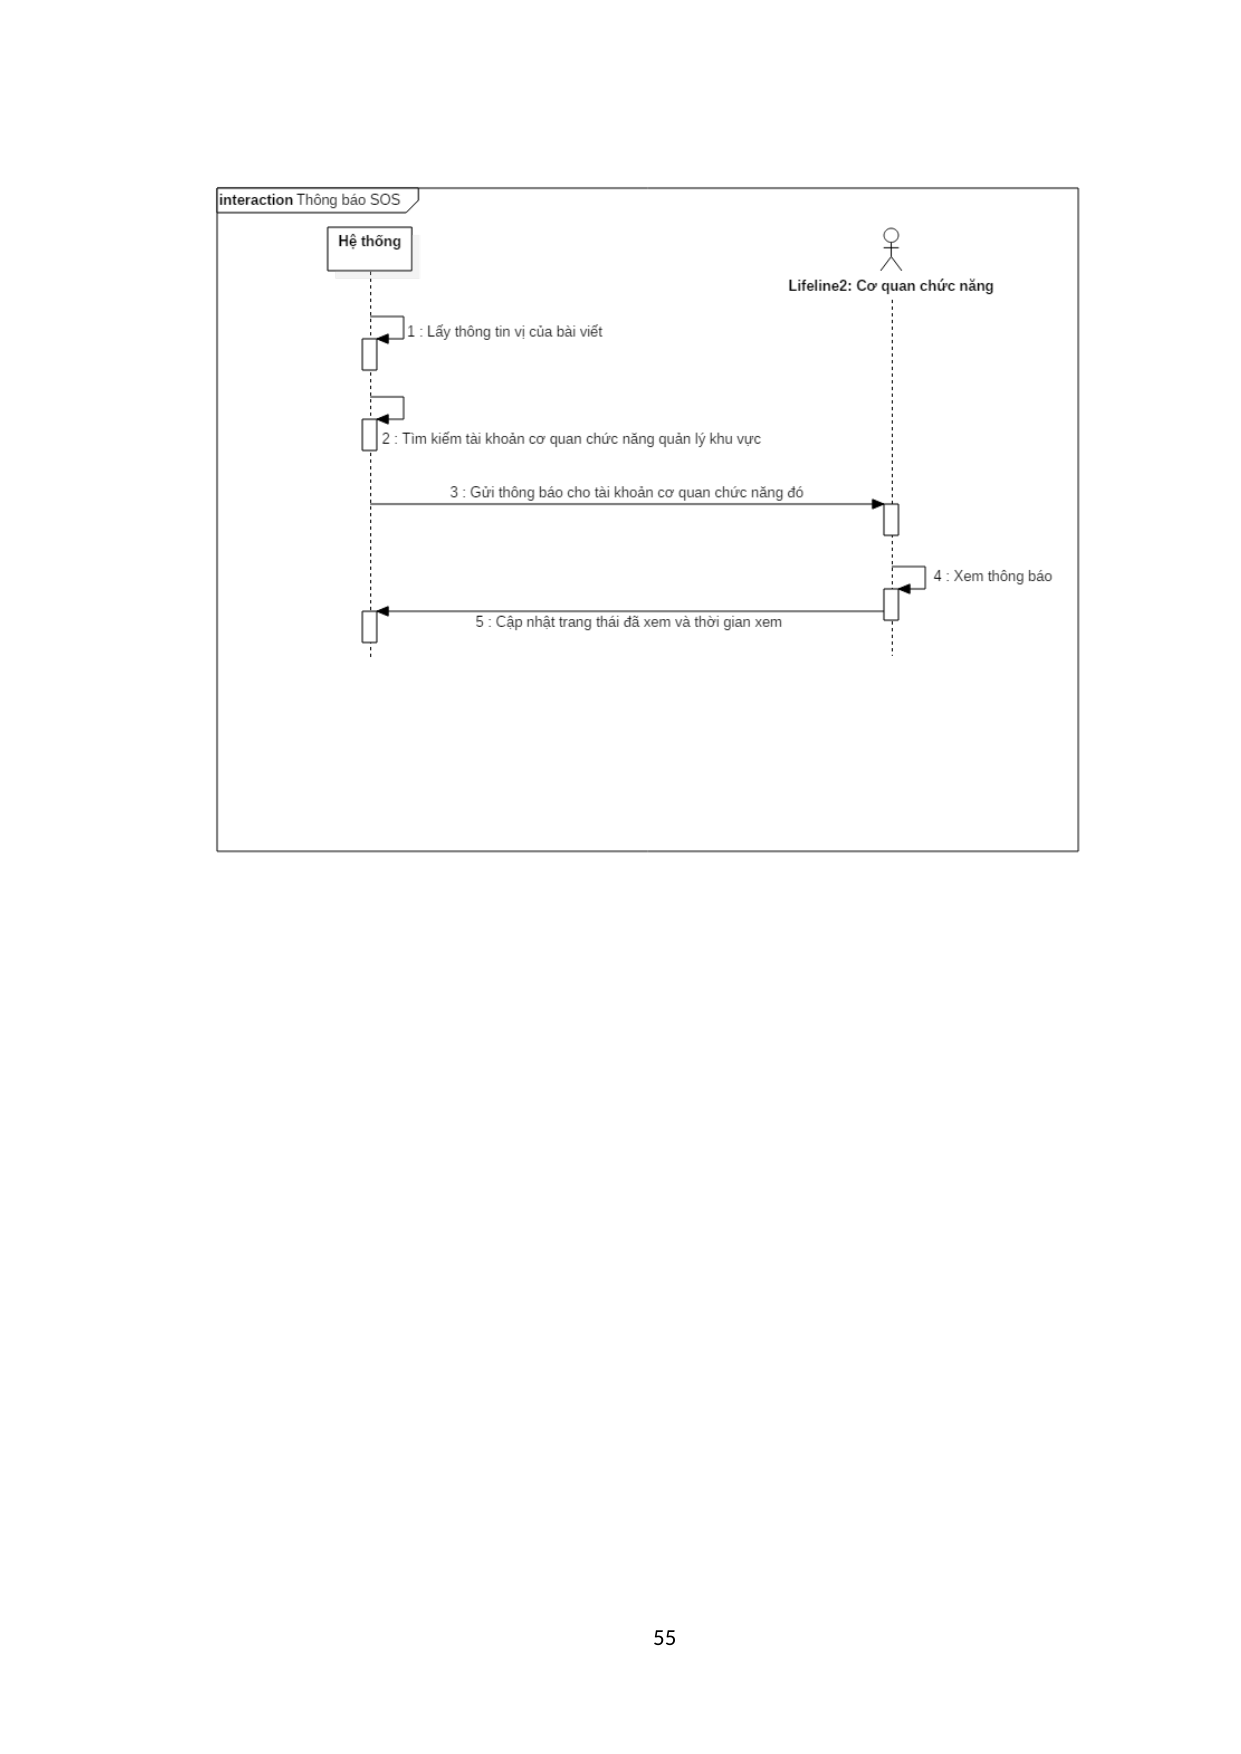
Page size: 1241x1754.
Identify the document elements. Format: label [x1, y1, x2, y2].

picture [206, 177, 1123, 858]
